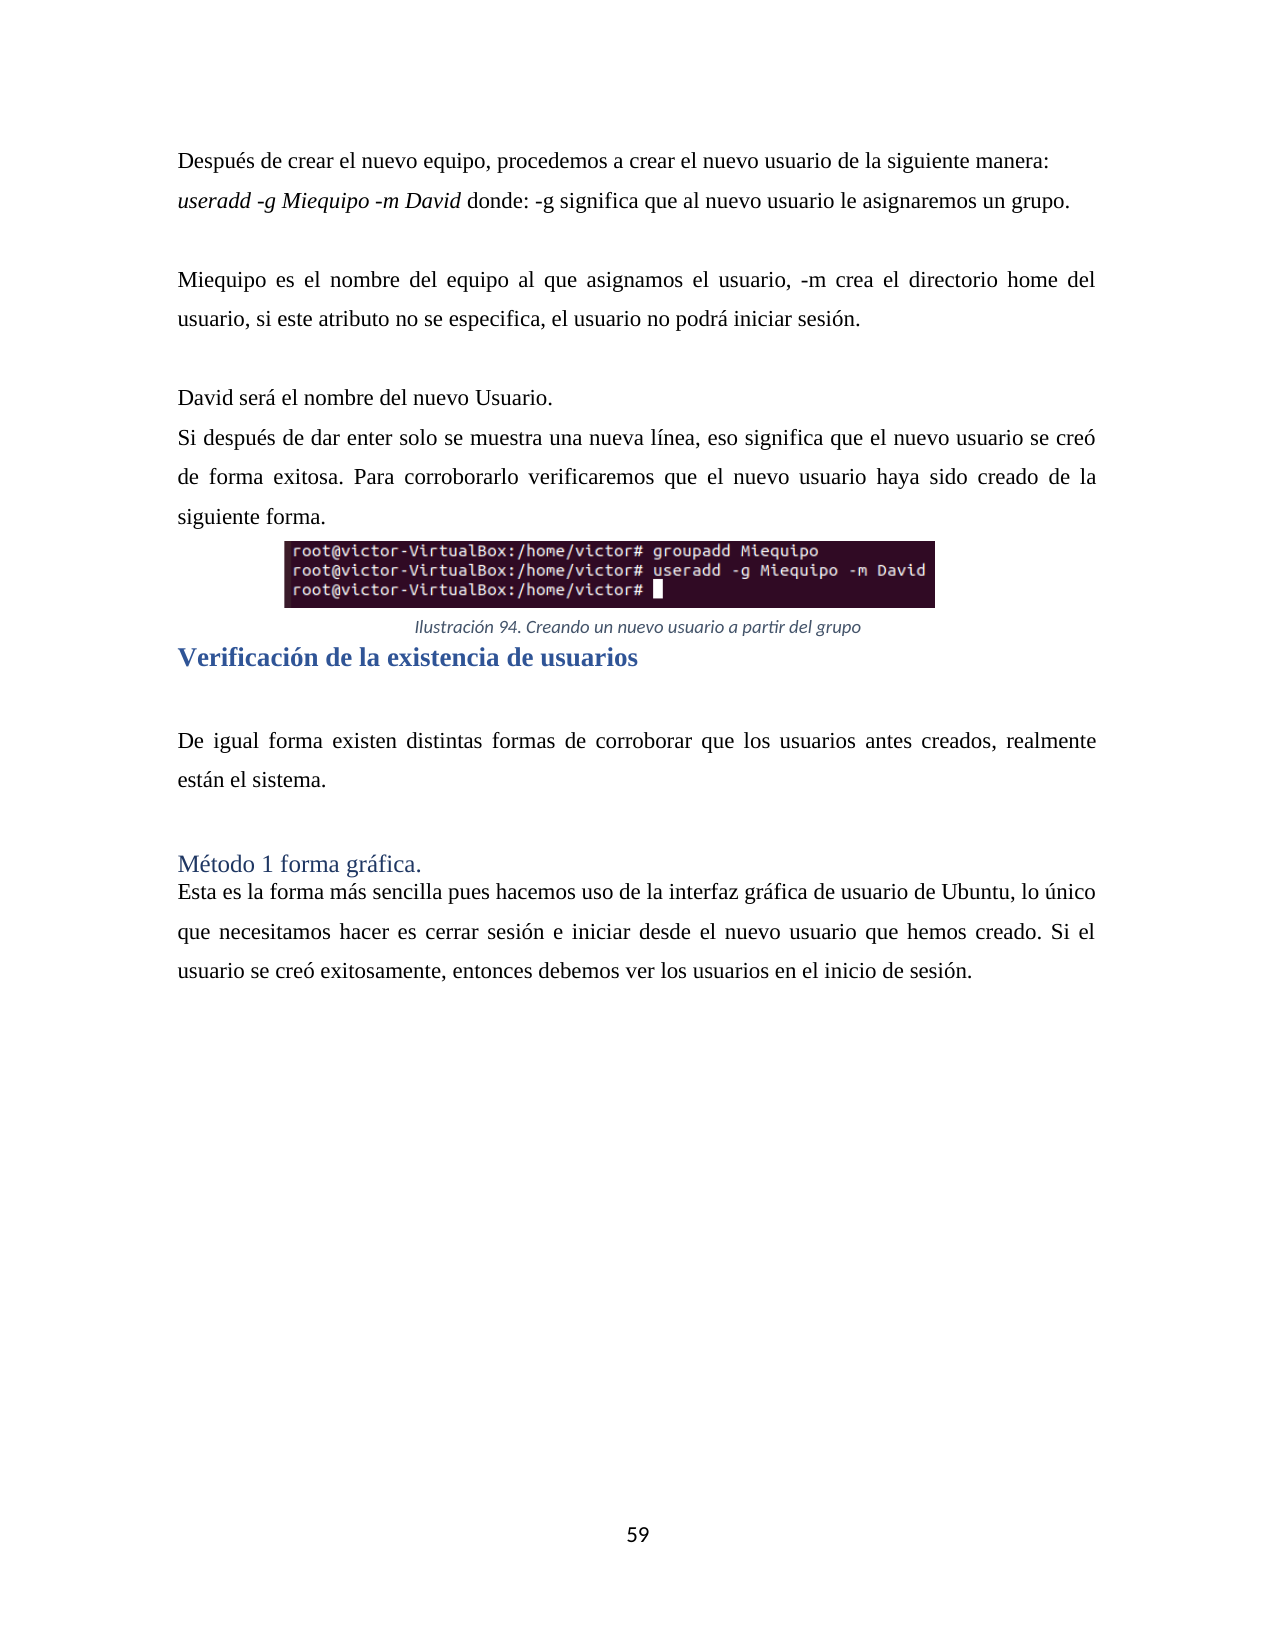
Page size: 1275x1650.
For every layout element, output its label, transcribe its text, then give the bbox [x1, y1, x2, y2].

text useradd -g Miequipo -m David donde: -g significa que al nuevo usuario le asignaremos un grupo. [177, 187, 1098, 213]
text Después de crear el nuevo equipo, procedemos a crear el nuevo usuario de la siguiente manera: [177, 148, 1098, 174]
text David será el nombre del nuevo Usuario. [177, 384, 1098, 411]
text Si después de dar enter solo se muestra una nueva línea, eso significa que el nuevo usuario se creó de forma exitosa. Para corroborarlo verificaremos que el nuevo usuario haya sido creado de la siguiente forma. [177, 424, 1098, 529]
text De igual forma existen distintas formas de corroborar que los usuarios antes creados, realmente están el sistema. [177, 727, 1098, 793]
text Miequipo es el nombre del equipo al que asignamos el usuario, -m crea el directorio home del usuario, si este atributo no se especifica, el usuario no podrá iniciar sesión. [177, 266, 1098, 332]
picture [284, 541, 935, 608]
text Esta es la forma más sencilla pues hacemos uso de la interfaz gráfica de usuario de Ubuntu, lo único que necesitamos hacer es cerrar sesión e iniciar desde el nuevo usuario que hemos creado. Si el usuario se creó exitosamente, entonces debemos ver los usuarios en el inicio de sesión. [177, 878, 1098, 983]
subtitle Método 1 forma gráfica. [177, 849, 1098, 878]
